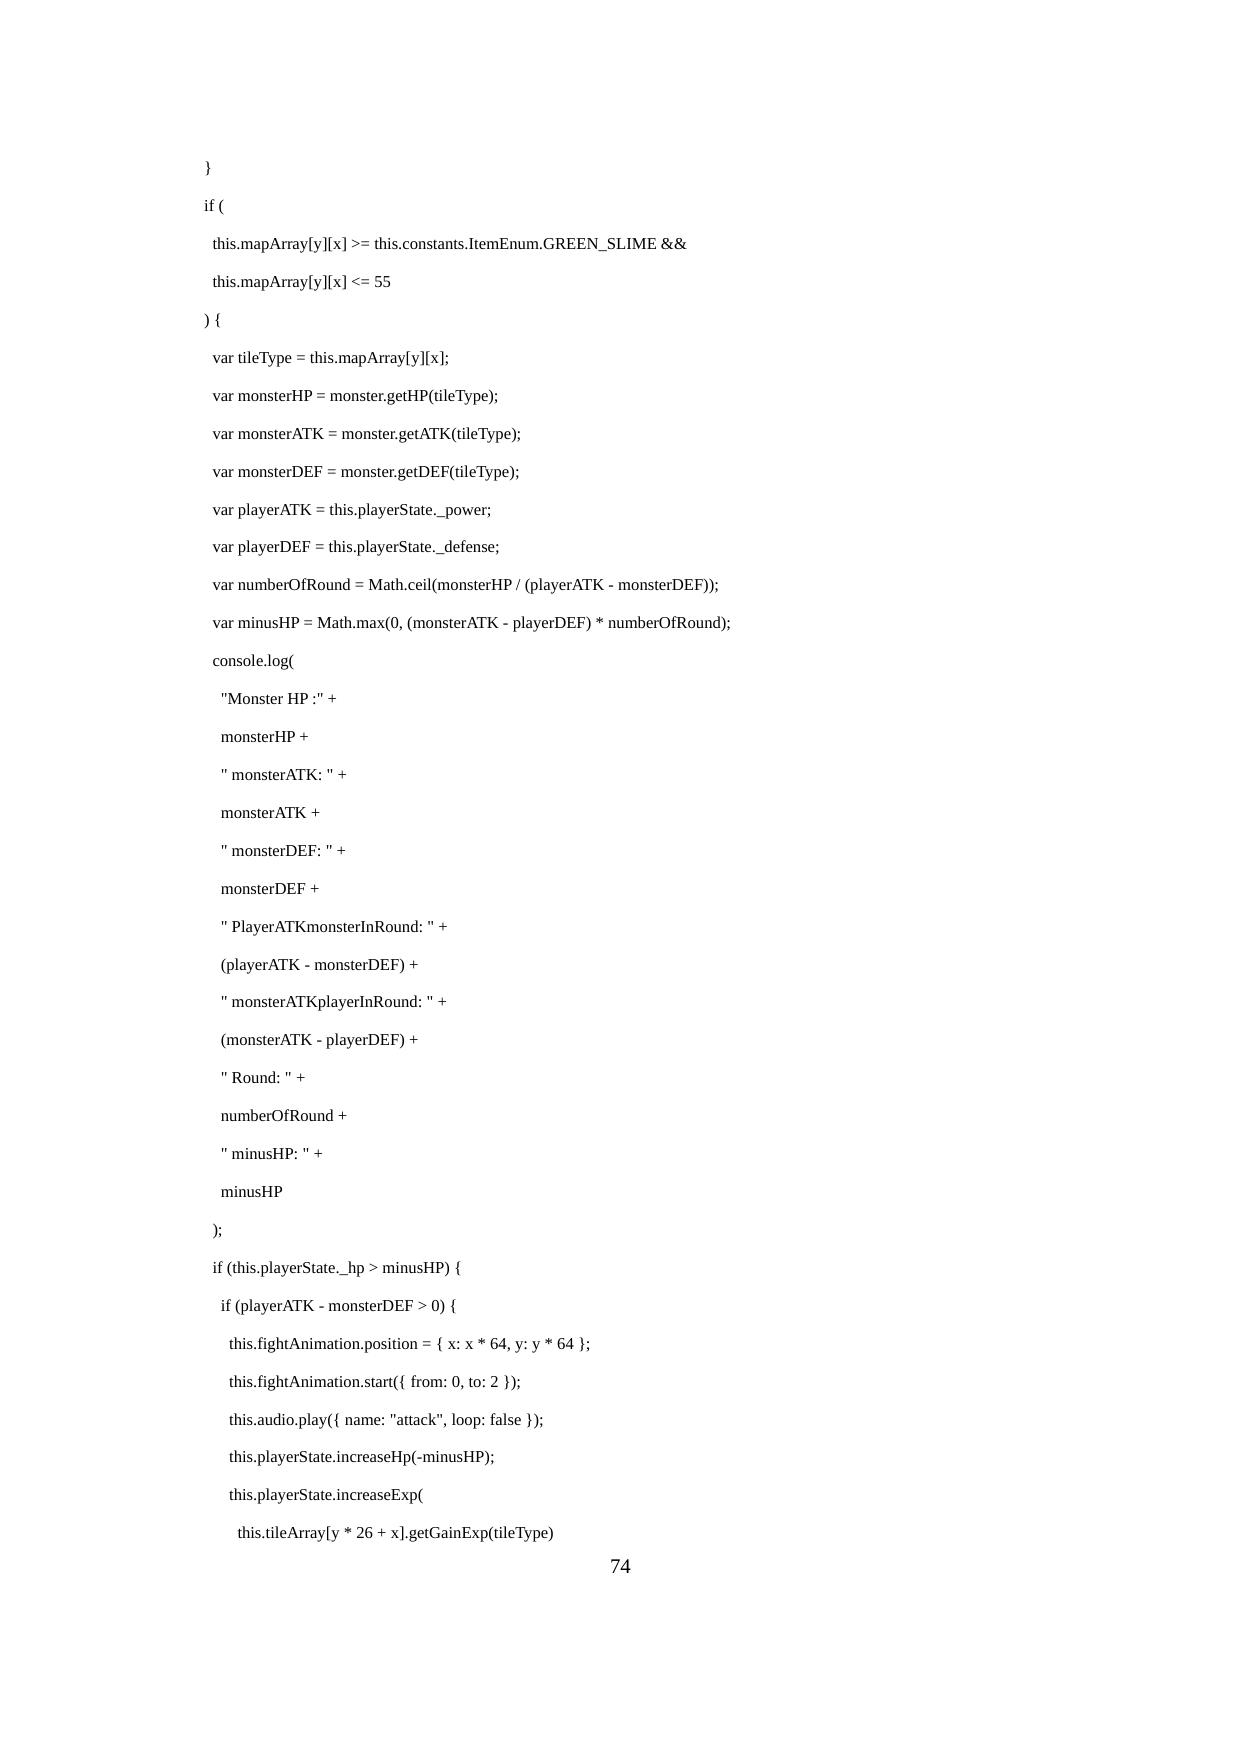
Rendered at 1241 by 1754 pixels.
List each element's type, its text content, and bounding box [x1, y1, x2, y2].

text " monsterDEF: " + [187, 841, 1053, 860]
text this.playerState.increaseHp(-minusHP); [187, 1447, 1053, 1466]
text " PlayerATKmonsterInRound: " + [187, 916, 1053, 936]
text this.mapArray[y][x] <= 55 [187, 272, 1053, 291]
text } [187, 158, 1053, 177]
text monsterHP + [187, 727, 1053, 746]
text numberOfRound + [187, 1106, 1053, 1125]
text this.mapArray[y][x] >= this.constants.ItemEnum.GREEN_SLIME && [187, 234, 1053, 253]
text this.playerState.increaseExp( [187, 1485, 1053, 1504]
text this.audio.play({ name: "attack", loop: false }); [187, 1409, 1053, 1428]
text var monsterDEF = monster.getDEF(tileType); [187, 461, 1053, 481]
text this.fightAnimation.position = { x: x * 64, y: y * 64 }; [187, 1333, 1053, 1353]
text var playerATK = this.playerState._power; [187, 499, 1053, 518]
text (monsterATK - playerDEF) + [187, 1030, 1053, 1049]
text if (playerATK - monsterDEF > 0) { [187, 1296, 1053, 1315]
text var monsterHP = monster.getHP(tileType); [187, 386, 1053, 405]
text " monsterATK: " + [187, 765, 1053, 784]
text monsterDEF + [187, 878, 1053, 898]
text ); [187, 1220, 1053, 1239]
text "Monster HP :" + [187, 689, 1053, 708]
text " minusHP: " + [187, 1144, 1053, 1163]
text var tileType = this.mapArray[y][x]; [187, 348, 1053, 367]
text this.tileArray[y * 26 + x].getGainExp(tileType) [187, 1523, 1053, 1542]
text (playerATK - monsterDEF) + [187, 954, 1053, 973]
text if ( [187, 196, 1053, 215]
text if (this.playerState._hp > minusHP) { [187, 1258, 1053, 1277]
text ) { [187, 310, 1053, 329]
text " Round: " + [187, 1068, 1053, 1087]
text " monsterATKplayerInRound: " + [187, 992, 1053, 1011]
text var minusHP = Math.max(0, (monsterATK - playerDEF) * numberOfRound); [187, 613, 1053, 632]
text var playerDEF = this.playerState._defense; [187, 537, 1053, 556]
text console.log( [187, 651, 1053, 670]
text monsterATK + [187, 803, 1053, 822]
text var monsterATK = monster.getATK(tileType); [187, 423, 1053, 443]
text this.fightAnimation.start({ from: 0, to: 2 }); [187, 1371, 1053, 1391]
text var numberOfRound = Math.ceil(monsterHP / (playerATK - monsterDEF)); [187, 575, 1053, 594]
text minusHP [187, 1182, 1053, 1201]
